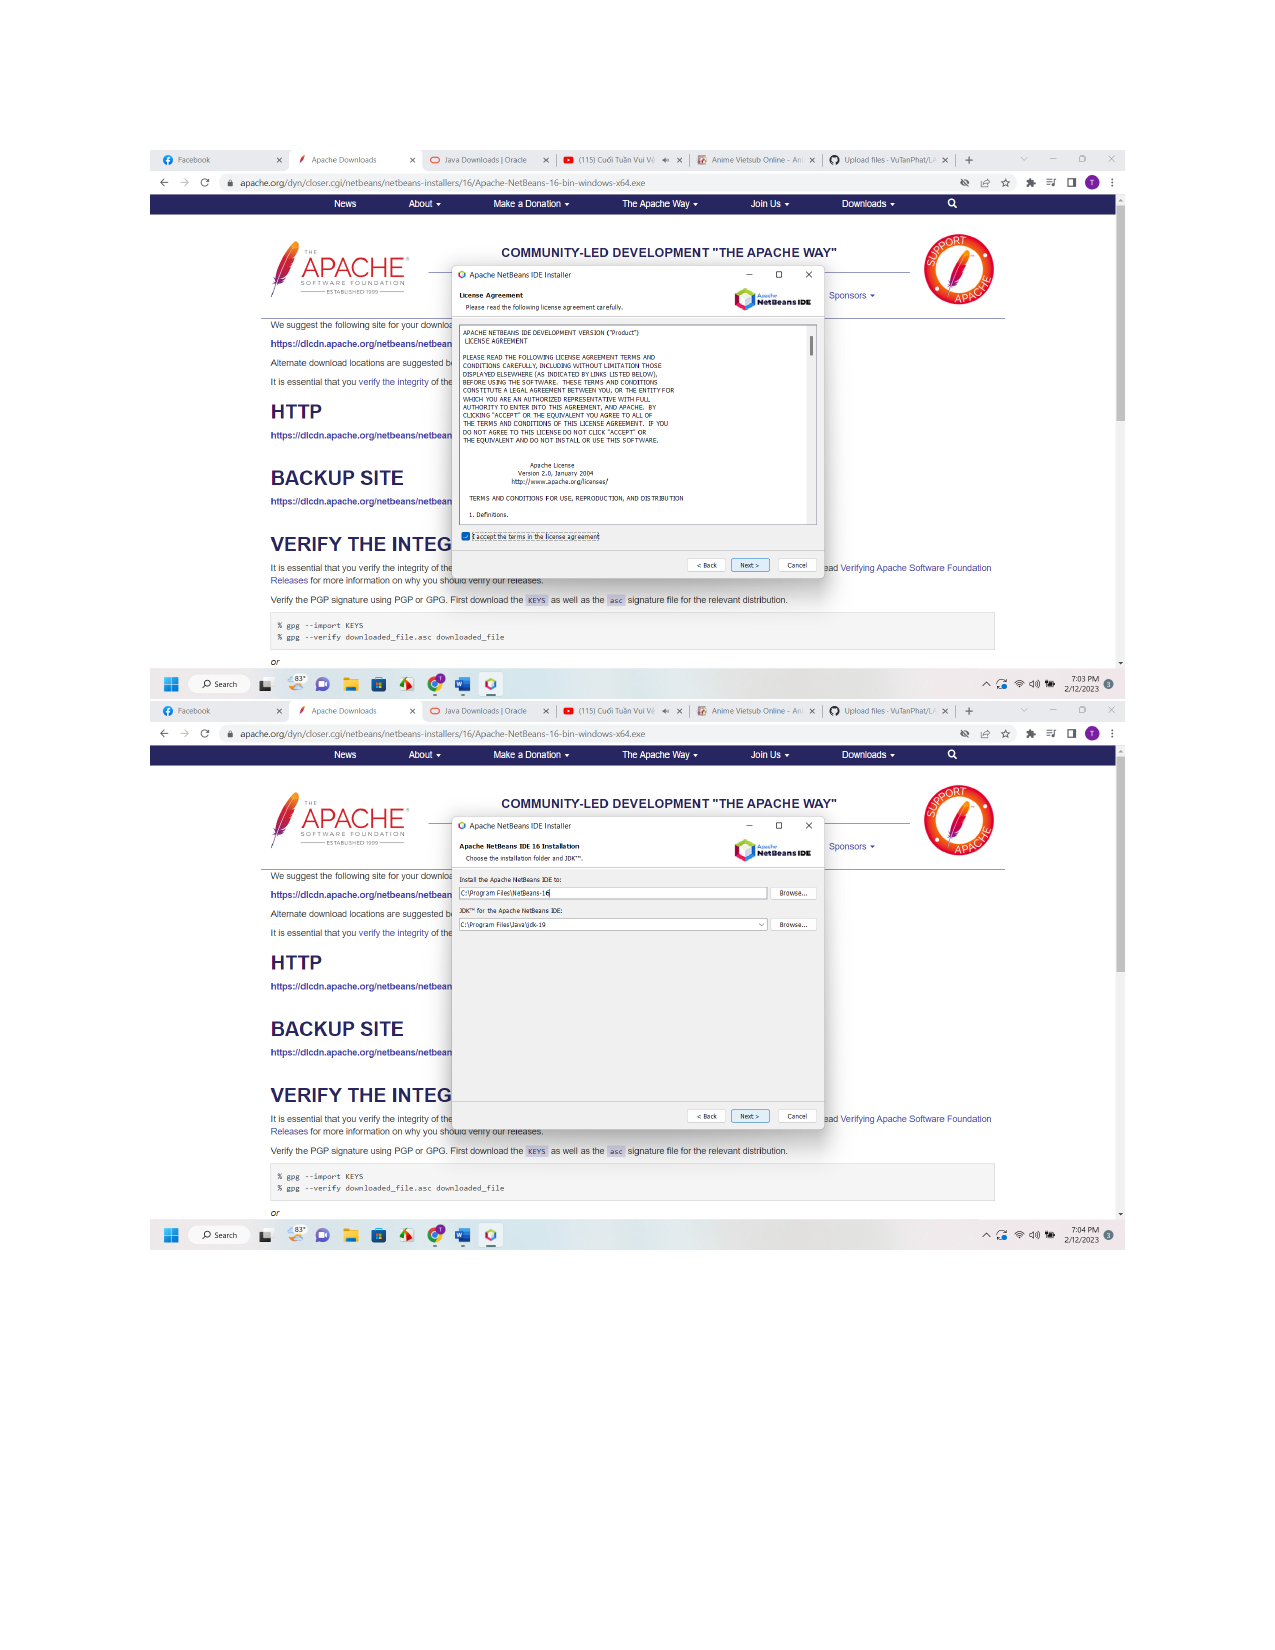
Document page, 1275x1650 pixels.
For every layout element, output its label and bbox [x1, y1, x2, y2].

picture [150, 150, 1125, 699]
picture [150, 701, 1125, 1250]
